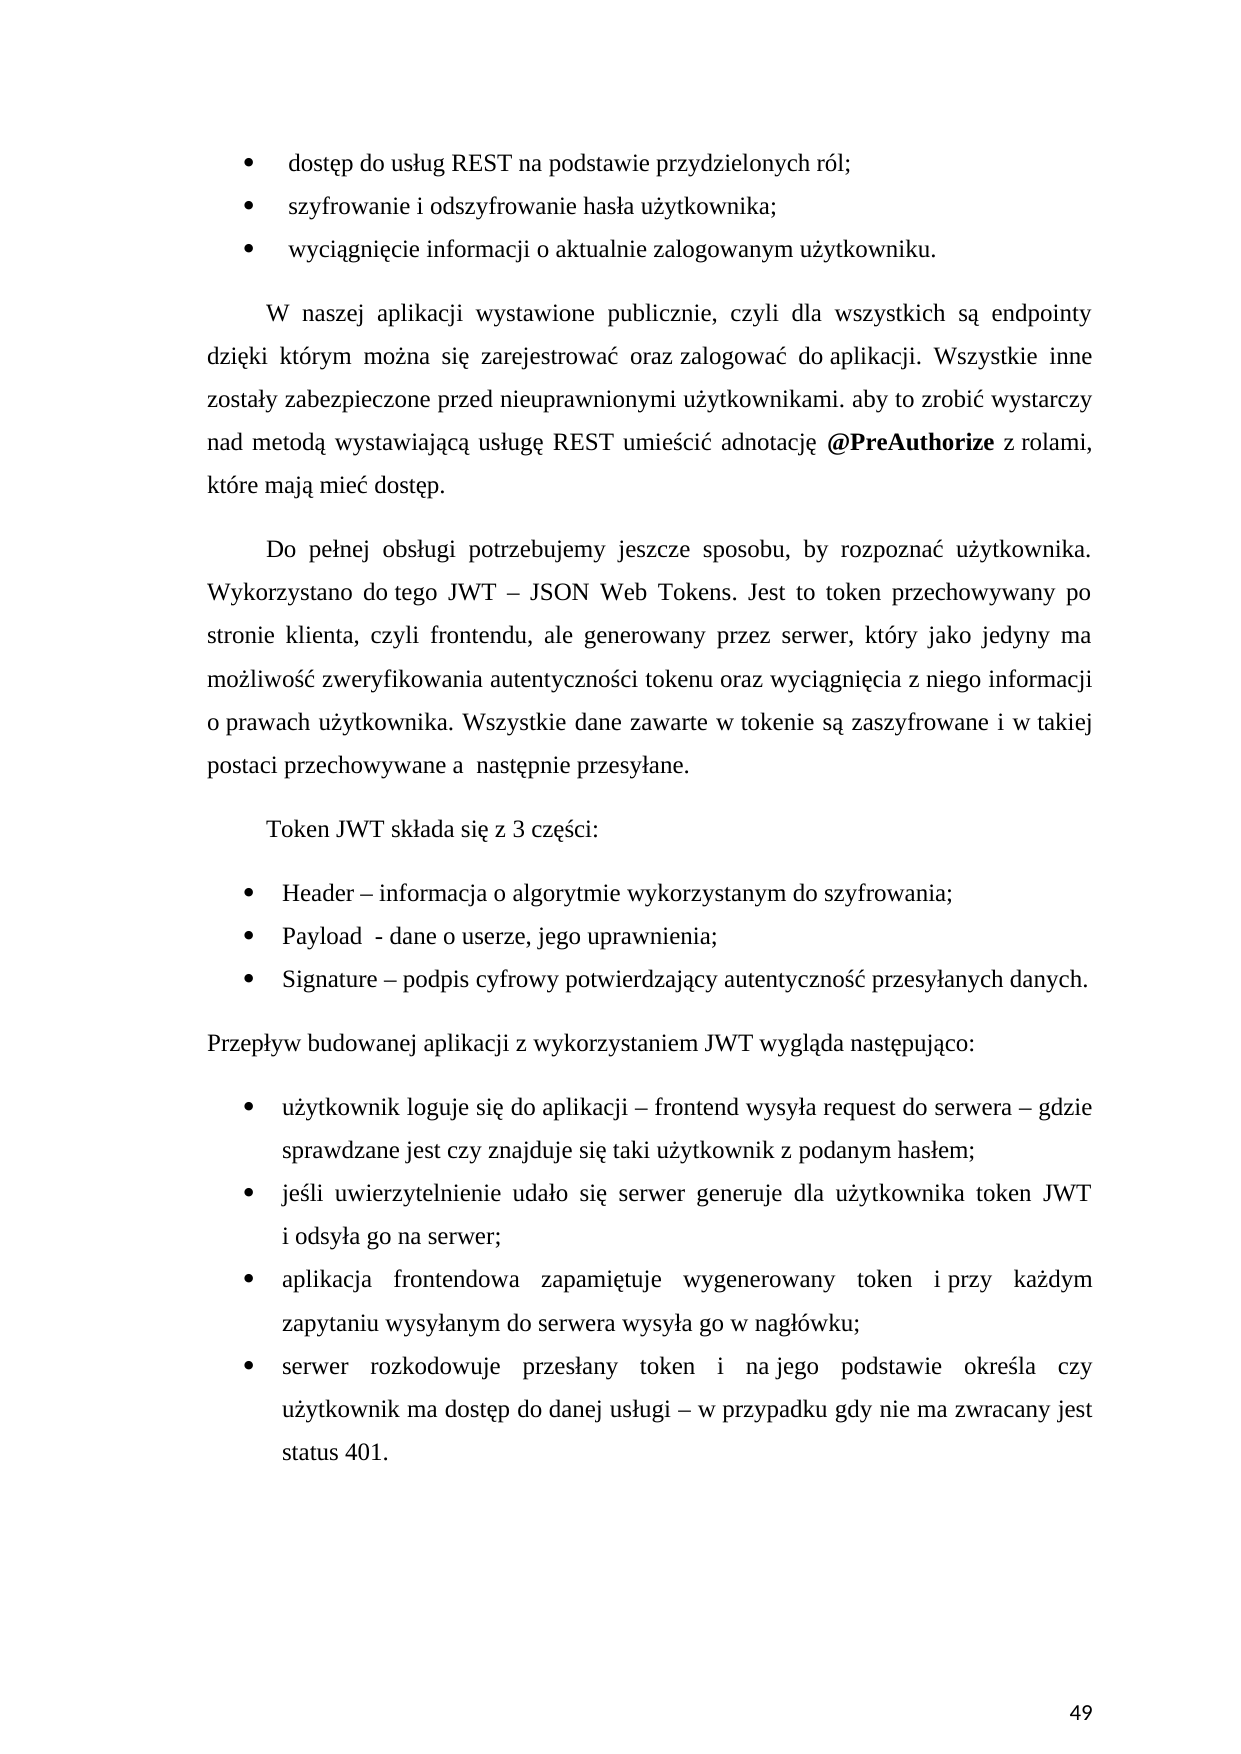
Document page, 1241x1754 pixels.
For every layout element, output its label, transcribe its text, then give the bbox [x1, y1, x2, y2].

text W naszej aplikacji wystawione publicznie, czyli dla wszystkich są endpointy dzięki którym można się zarejestrować oraz zalogować do aplikacji. Wszystkie inne zostały zabezpieczone przed nieuprawnionymi użytkownikami. aby to zrobić wystarczy nad metodą wystawiającą usługę REST umieścić adnotację @PreAuthorize z rolami, które mają mieć dostęp. [207, 298, 1092, 499]
list użytkownik loguje się do aplikacji – frontend wysyła request do serwera – gdzie sprawdzane jest czy znajduje się taki użytkownik z podanym hasłem; [244, 1092, 1092, 1164]
text Przepływ budowanej aplikacji z wykorzystaniem JWT wygląda następująco: [207, 1028, 1092, 1057]
text Do pełnej obsługi potrzebujemy jeszcze sposobu, by rozpoznać użytkownika. Wykorzystano do tego JWT – JSON Web Tokens. Jest to token przechowywany po stronie klienta, czyli frontendu, ale generowany przez serwer, który jako jedyny ma możliwość zweryfikowania autentyczności tokenu oraz wyciągnięcia z niego informacji o prawach użytkownika. Wszystkie dane zawarte w tokenie są zaszyfrowane i w takiej postaci przechowywane a następnie przesyłane. [207, 534, 1092, 779]
list wyciągnięcie informacji o aktualnie zalogowanym użytkowniku. [244, 234, 1092, 263]
list dostęp do usług REST na podstawie przydzielonych ról; [244, 148, 1092, 176]
list serwer rozkodowuje przesłany token i na jego podstawie określa czy użytkownik ma dostęp do danej usługi – w przypadku gdy nie ma zwracany jest status 401. [244, 1351, 1092, 1466]
text Token JWT składa się z 3 części: [207, 814, 1092, 843]
list aplikacja frontendowa zapamiętuje wygenerowany token i przy każdym zapytaniu wysyłanym do serwera wysyła go w nagłówku; [244, 1264, 1092, 1336]
list szyfrowanie i odszyfrowanie hasła użytkownika; [244, 191, 1092, 219]
list Header – informacja o algorytmie wykorzystanym do szyfrowania; [244, 878, 1092, 907]
list jeśli uwierzytelnienie udało się serwer generuje dla użytkownika token JWT i odsyła go na serwer; [244, 1178, 1092, 1250]
list Payload - dane o userze, jego uprawnienia; [244, 921, 1092, 950]
list Signature – podpis cyfrowy potwierdzający autentyczność przesyłanych danych. [244, 964, 1092, 993]
